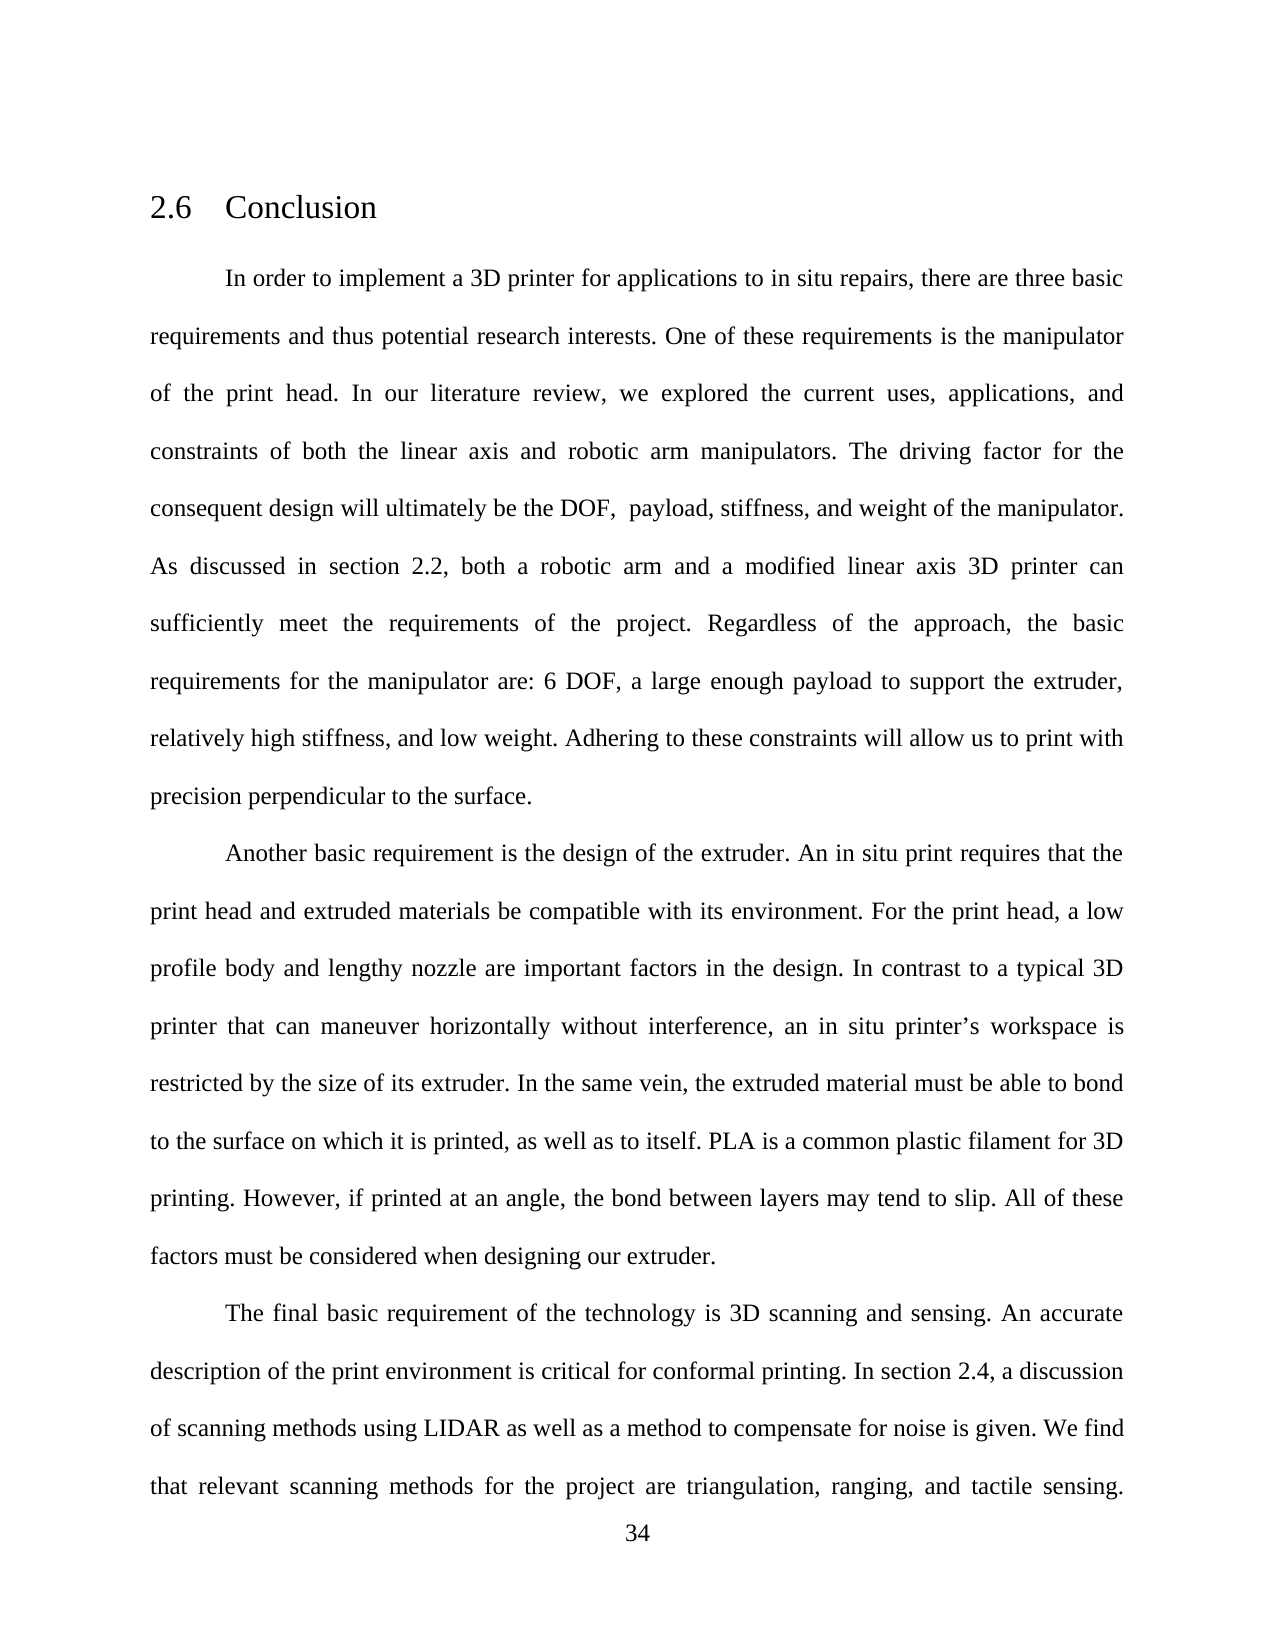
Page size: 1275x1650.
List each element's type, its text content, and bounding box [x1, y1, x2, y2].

text In order to implement a 3D printer for applications to in situ repairs, there are three basic requirements and thus potential research interests. One of these requirements is the manipulator of the print head. In our literature review, we explored the current uses, applications, and constraints of both the linear axis and robotic arm manipulators. The driving factor for the consequent design will ultimately be the DOF, payload, stiffness, and weight of the manipulator. As discussed in section 2.2, both a robotic arm and a modified linear axis 3D printer can sufficiently meet the requirements of the project. Regardless of the approach, the basic requirements for the manipulator are: 6 DOF, a large enough payload to support the extruder, relatively high stiffness, and low weight. Adhering to these constraints will allow us to print with precision perpendicular to the surface. [150, 263, 1125, 809]
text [150, 1298, 1125, 1499]
subtitle 2.6 Conclusion [150, 187, 1125, 226]
text Another basic requirement is the design of the extruder. An in situ print requires that the print head and extruded materials be compatible with its environment. For the print head, a low profile body and lengthy nozzle are important factors in the design. In contrast to a typical 3D printer that can maneuver horizontally without interference, an in situ printer’s workspace is restricted by the size of its extruder. In the same vein, the extruded material must be able to bond to the surface on which it is printed, as well as to itself. PLA is a common plastic filament for 3D printing. However, if printed at an angle, the bond between layers may tend to slip. All of these factors must be considered when designing our extruder. [150, 838, 1125, 1269]
